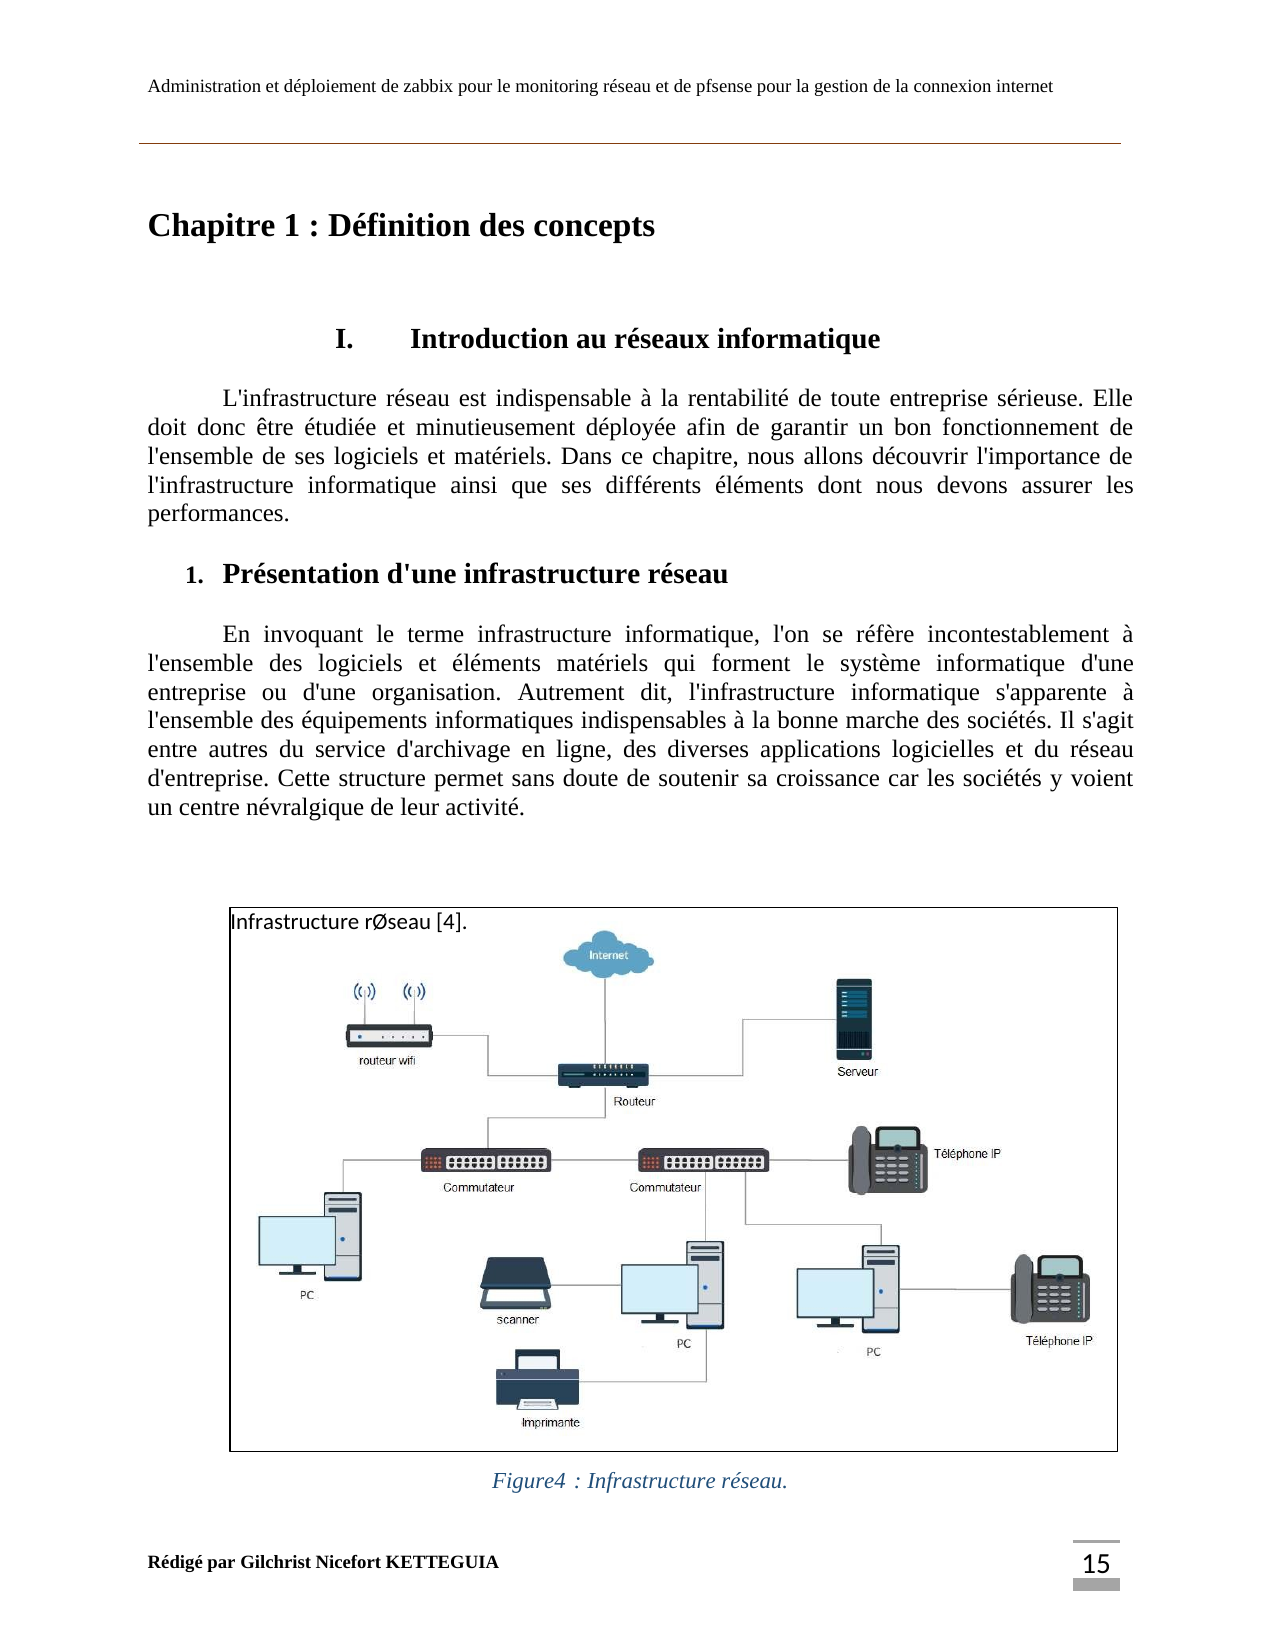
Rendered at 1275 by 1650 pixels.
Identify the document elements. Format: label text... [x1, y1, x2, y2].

list Introduction au réseaux informatique [335, 321, 1135, 354]
text L'infrastructure réseau est indispensable à la rentabilité de toute entreprise sérieuse. Elle doit donc être étudiée et minutieusement déployée afin de garantir un bon fonctionnement de l'ensemble de ses logiciels et matériels. Dans ce chapitre, nous allons découvrir l'importance de l'infrastructure informatique ainsi que ses différents éléments dont nous devons assurer les performances. [147, 383, 1135, 527]
picture [231, 908, 1117, 1451]
text En invoquant le terme infrastructure informatique, l'on se réfère incontestablement à l'ensemble des logiciels et éléments matériels qui forment le système informatique d'une entreprise ou d'une organisation. Autrement dit, l'infrastructure informatique s'apparente à l'ensemble des équipements informatiques indispensables à la bonne marche des sociétés. Il s'agit entre autres du service d'archivage en ligne, des diverses applications logicielles et du réseau d'entreprise. Cette structure permet sans doute de soutenir sa croissance car les sociétés y voient un centre névralgique de leur activité. [147, 619, 1135, 820]
text Chapitre 1 : Définition des concepts [147, 205, 1135, 244]
list Présentation d'une infrastructure réseau [185, 556, 1135, 590]
